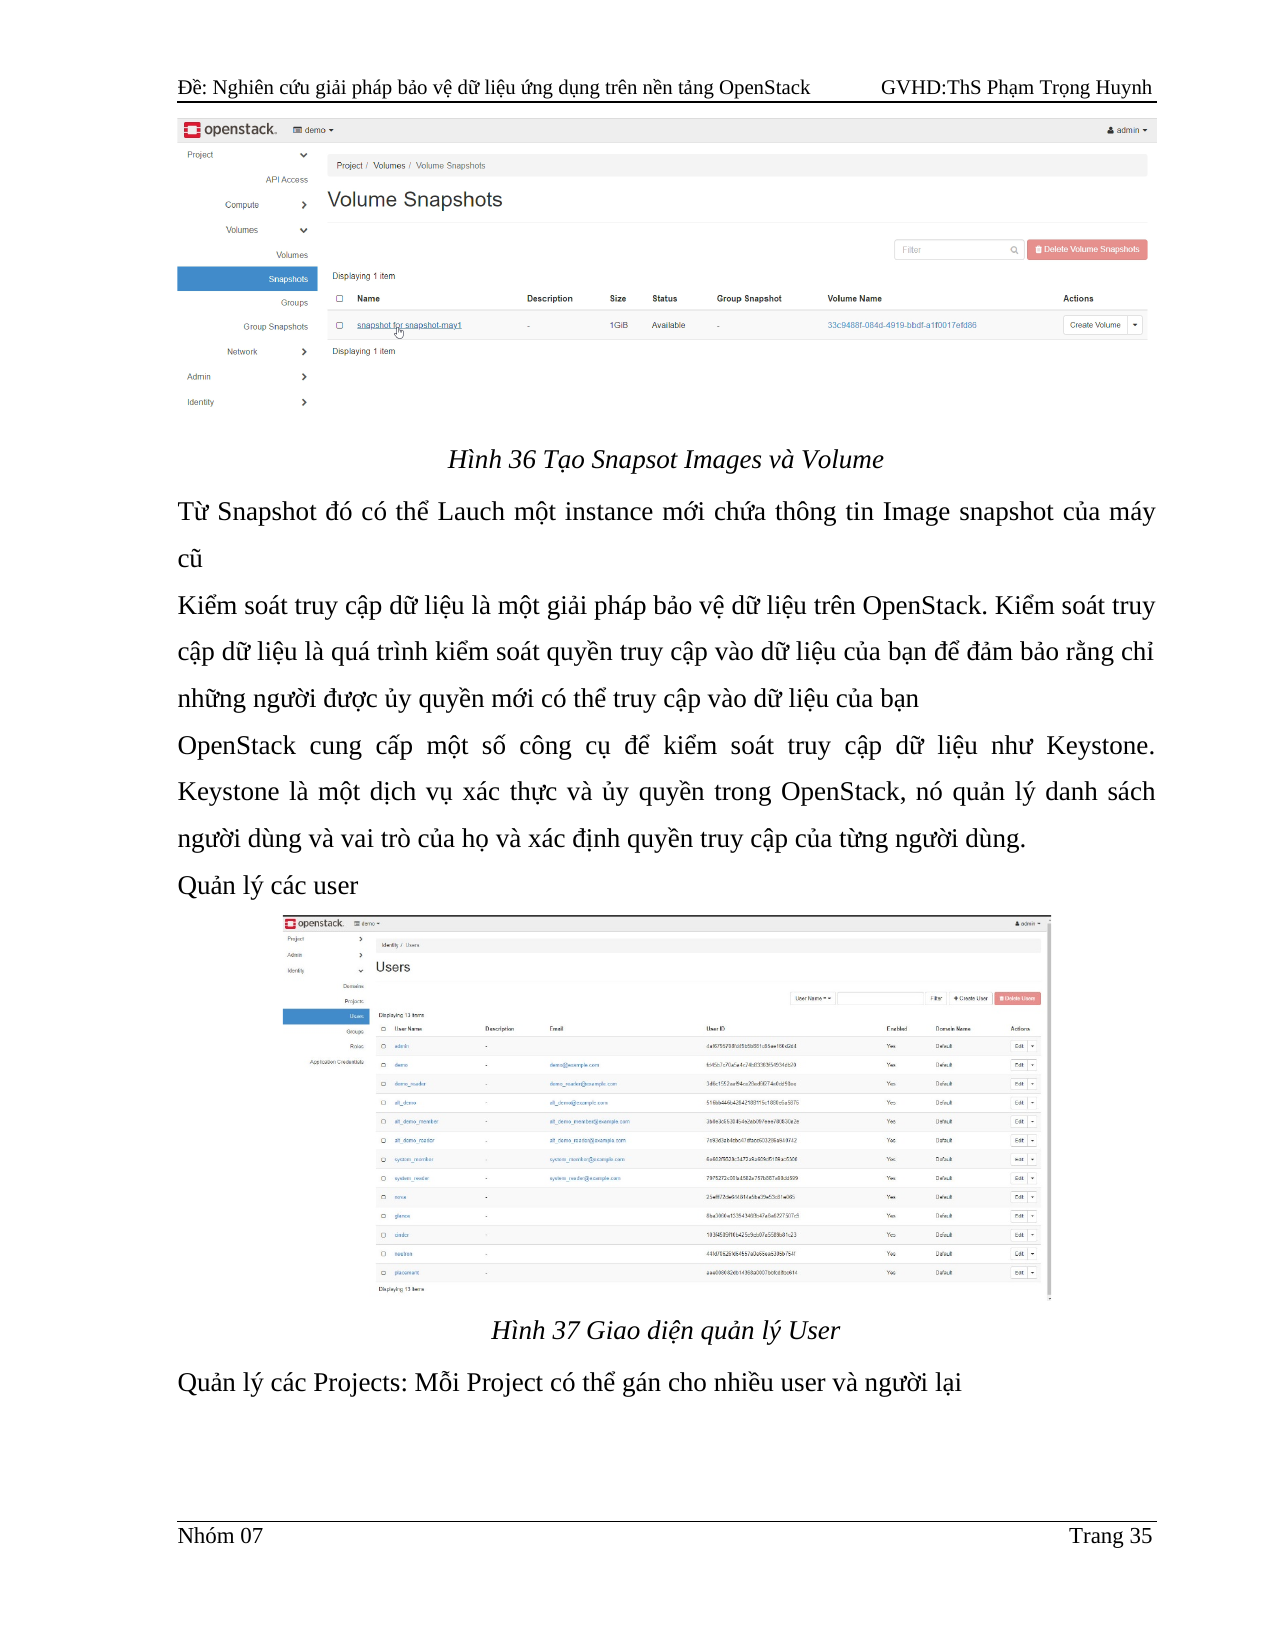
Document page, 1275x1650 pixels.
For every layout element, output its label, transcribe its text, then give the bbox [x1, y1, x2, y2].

picture [282, 915, 1052, 1301]
text OpenStack cung cấp một số công cụ để kiểm soát truy cập dữ liệu như Keystone. Keystone là một dịch vụ xác thực và ủy quyền trong OpenStack, nó quản lý danh sách người dùng và vai trò của họ và xác định quyền truy cập của từng người dùng. [177, 729, 1157, 853]
text Quản lý các user [177, 869, 1157, 900]
text Hình 36 Tạo Snapsot Images và Volume [177, 443, 1157, 475]
text Quản lý các Projects: Mỗi Project có thể gán cho nhiều user và người lại [177, 1366, 1157, 1397]
text Kiểm soát truy cập dữ liệu là một giải pháp bảo vệ dữ liệu trên OpenStack. Kiểm soát truy cập dữ liệu là quá trình kiểm soát quyền truy cập vào dữ liệu của bạn để đảm bảo rằng chỉ những người được ủy quyền mới có thể truy cập vào dữ liệu của bạn [177, 589, 1157, 713]
picture [177, 118, 1157, 431]
text Từ Snapshot đó có thể Lauch một instance mới chứa thông tin Image snapshot của máy cũ [177, 496, 1157, 573]
text Hình 37 Giao diện quản lý User [177, 1314, 1157, 1345]
